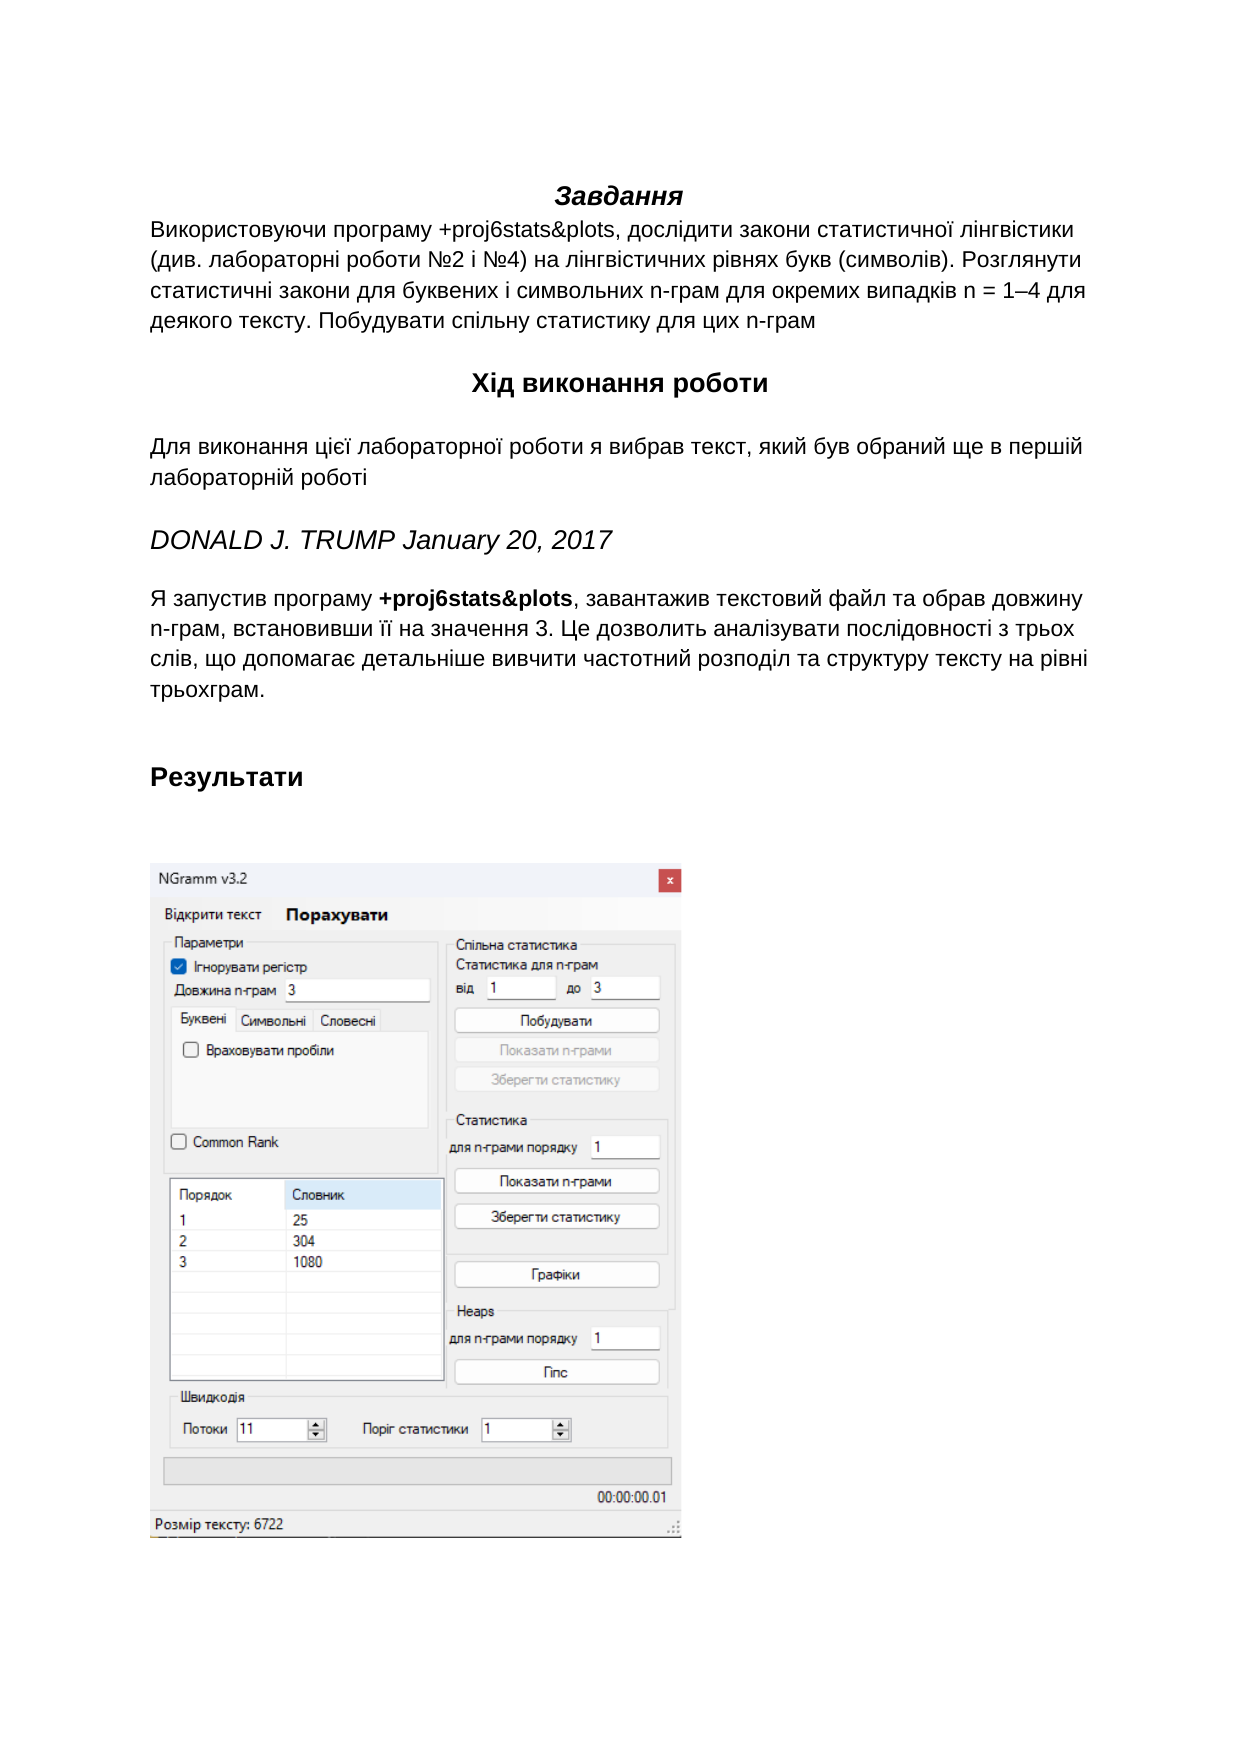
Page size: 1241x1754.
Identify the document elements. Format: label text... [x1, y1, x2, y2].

text Я запустив програму +proj6stats&plots, завантажив текстовий файл та обрав довжину n-грам, встановивши її на значення 3. Це дозволить аналізувати послідовності з трьох слів, що допомагає детальніше вивчити частотний розподіл та структуру тексту на рівні трьохграм. [150, 585, 1090, 702]
text Використовуючи програму +proj6stats&plots, дослідити закони статистичної лінгвістики (див. лабораторні роботи №2 і №4) на лінгвістичних рівнях букв (символів). Розглянути статистичні закони для буквених і символьних n-грам для окремих випадків n = 1–4 для деякого тексту. Побудувати спільну статистику для цих n-грам [150, 216, 1090, 333]
text Для виконання цієї лабораторної роботи я вибрав текст, який був обраний ще в першій лабораторній роботі [150, 433, 1090, 490]
text Завдання [150, 180, 1090, 211]
text Результати [150, 761, 1090, 792]
text Хід виконання роботи [150, 367, 1090, 398]
picture [150, 863, 682, 1538]
text DONALD J. TRUMP January 20, 2017 [150, 524, 1090, 555]
